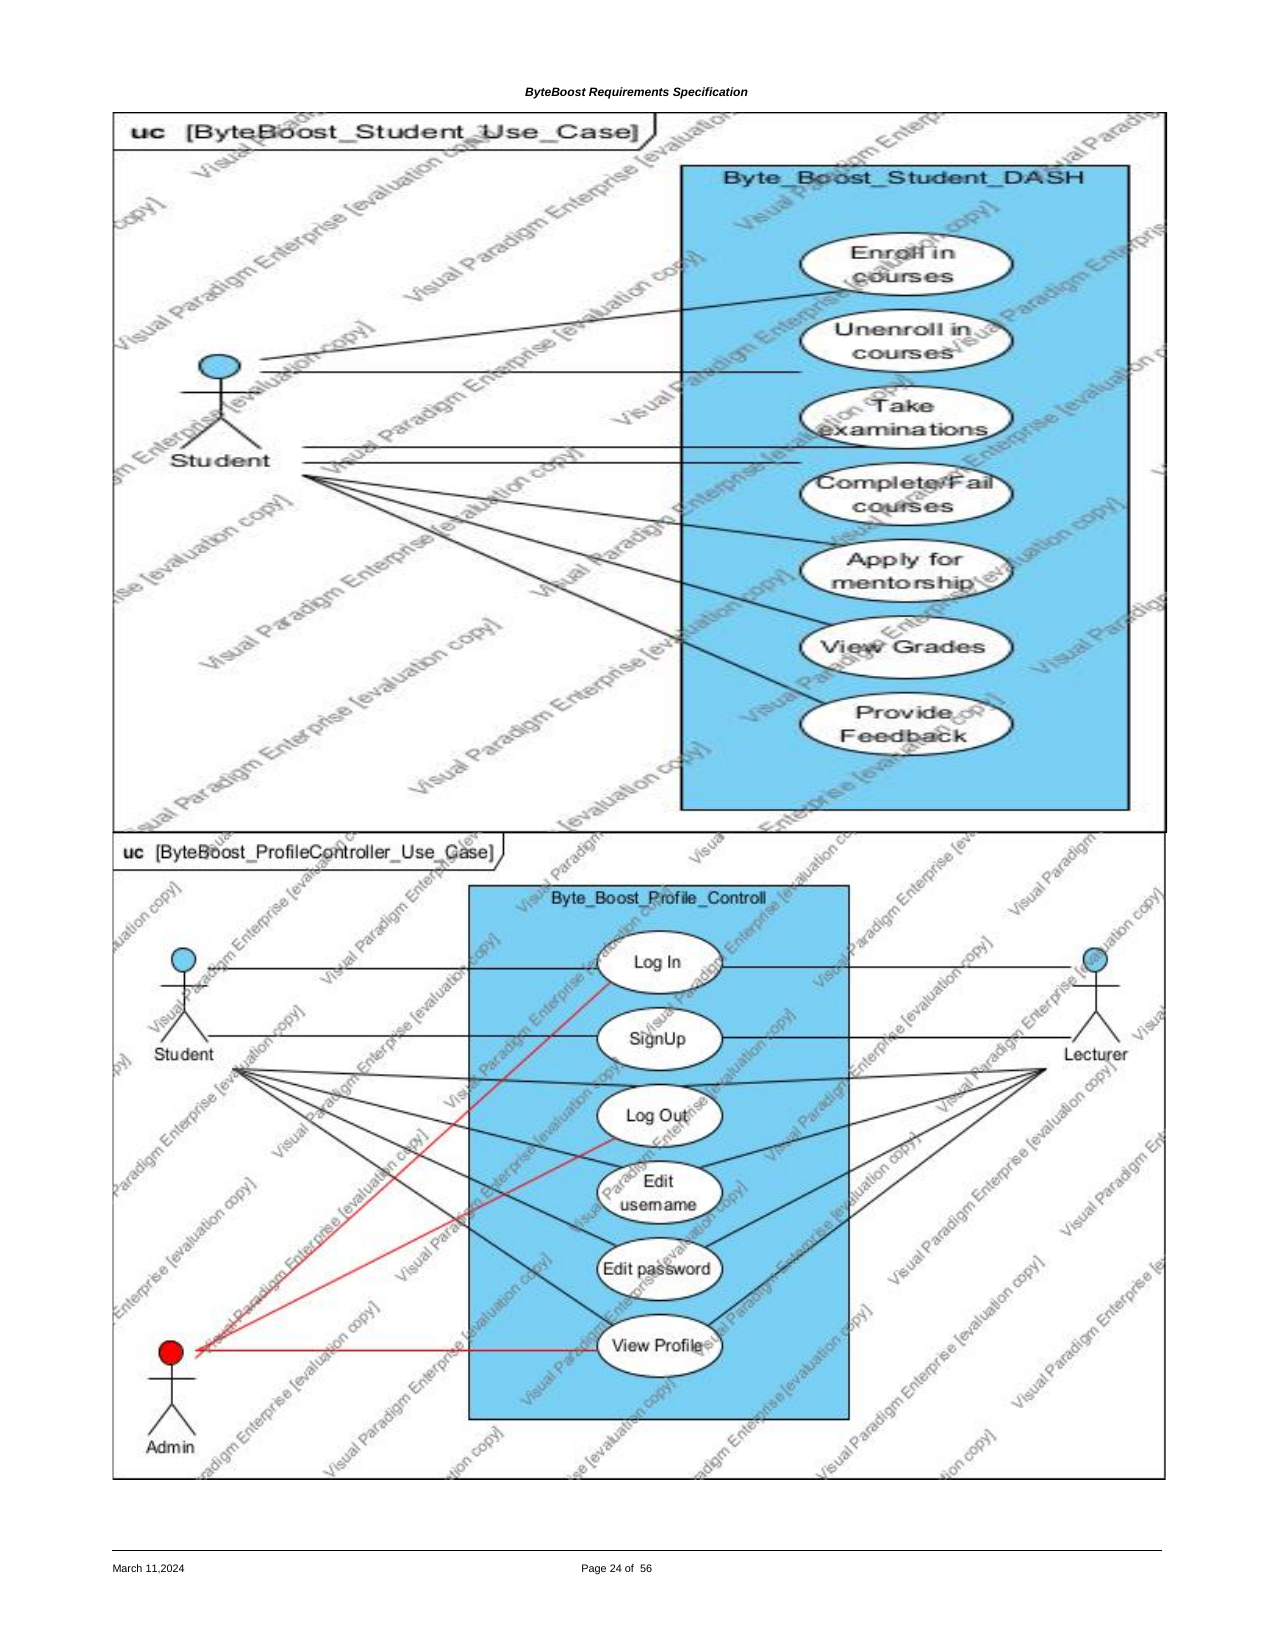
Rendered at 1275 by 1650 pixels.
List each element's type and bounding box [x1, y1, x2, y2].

picture [112, 112, 1168, 1480]
